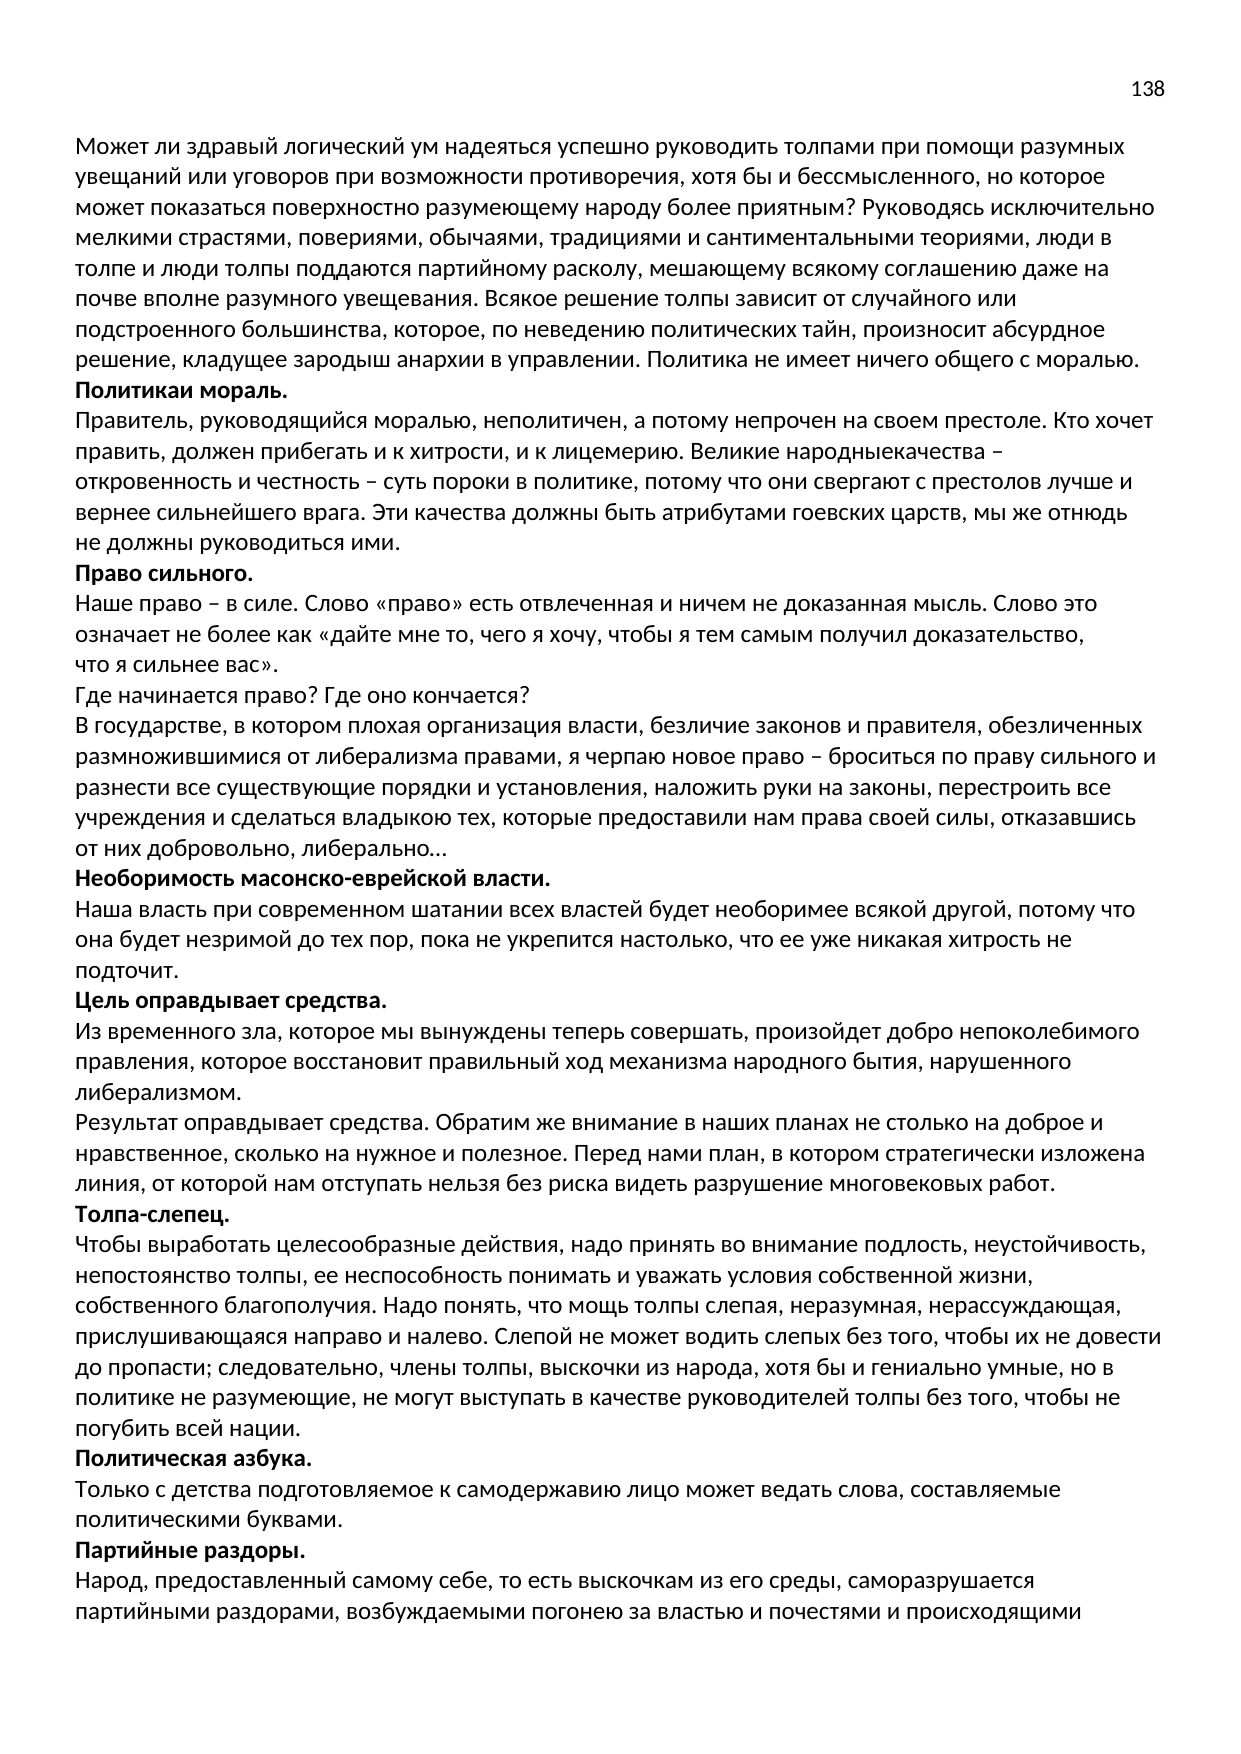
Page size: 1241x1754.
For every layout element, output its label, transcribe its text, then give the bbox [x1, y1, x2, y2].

text Политическая азбука. [75, 1442, 1165, 1473]
text Из временного зла, которое мы вынуждены теперь совершать, произойдет добро непоколебимого [75, 1015, 1165, 1045]
text Народ, предоставленный самому себе, то есть выскочкам из его среды, саморазрушается [75, 1564, 1165, 1595]
text Только с детства подготовляемое к самодержавию лицо может ведать слова, составляемые политическими буквами. [75, 1473, 1165, 1534]
text Право сильного. [75, 557, 1165, 588]
text не должны руководиться ими. [75, 527, 1165, 557]
text Правитель, руководящийся моралью, неполитичен, а потому непрочен на своем престоле. Кто хочет править, должен прибегать и к хитрости, и к лицемерию. Великие народныекачества – откровенность и честность – суть пороки в политике, потому что они свергают с престолов лучше и вернее сильнейшего врага. Эти качества должны быть атрибутами гоевских царств, мы же отнюдь [75, 404, 1165, 527]
text линия, от которой нам отступать нельзя без риска видеть разрушение многовековых работ. [75, 1167, 1165, 1198]
text Необоримость масонско-еврейской власти. [75, 862, 1165, 893]
text Цель оправдывает средства. [75, 984, 1165, 1015]
text Где начинается право? Где оно кончается? [75, 679, 1165, 710]
text Партийные раздоры. [75, 1534, 1165, 1564]
text мелкими страстями, повериями, обычаями, традициями и сантиментальными теориями, люди в толпе и люди толпы поддаются партийному расколу, мешающему всякому соглашению даже на почве вполне разумного увещевания. Всякое решение толпы зависит от случайного или подстроенного большинства, которое, по неведению политических тайн, произносит абсурдное решение, кладущее зародыш анархии в управлении. Политика не имеет ничего общего с моралью. [75, 221, 1165, 374]
text Политикаи мораль. [75, 374, 1165, 404]
text Толпа-слепец. [75, 1198, 1165, 1228]
text Наша власть при современном шатании всех властей будет необоримее всякой другой, потому что она будет незримой до тех пор, пока не укрепится настолько, что ее уже никакая хитрость не подточит. [75, 893, 1165, 984]
text правления, которое восстановит правильный ход механизма народного бытия, нарушенного либерализмом. [75, 1045, 1165, 1106]
text Чтобы выработать целесообразные действия, надо принять во внимание подлость, неустойчивость, непостоянство толпы, ее неспособность понимать и уважать условия собственной жизни, собственного благополучия. Надо понять, что мощь толпы слепая, неразумная, нерассуждающая, прислушивающаяся направо и налево. Слепой не может водить слепых без того, чтобы их не довести до пропасти; следовательно, члены толпы, выскочки из народа, хотя бы и гениально умные, но в политике не разумеющие, не могут выступать в качестве руководителей толпы без того, чтобы не погубить всей нации. [75, 1228, 1165, 1442]
text партийными раздорами, возбуждаемыми погонею за властью и почестями и происходящими [75, 1595, 1165, 1625]
text что я сильнее вас». [75, 649, 1165, 679]
text Может ли здравый логический ум надеяться успешно руководить толпами при помощи разумных увещаний или уговоров при возможности противоречия, хотя бы и бессмысленного, но которое может показаться поверхностно разумеющему народу более приятным? Руководясь исключительно [75, 130, 1165, 221]
text В государстве, в котором плохая организация власти, безличие законов и правителя, обезличенных размножившимися от либерализма правами, я черпаю новое право – броситься по праву сильного и разнести все существующие порядки и установления, наложить руки на законы, перестроить все учреждения и сделаться владыкою тех, которые предоставили нам права своей силы, отказавшись от них добровольно, либерально… [75, 710, 1165, 862]
text Наше право – в силе. Слово «право» есть отвлеченная и ничем не доказанная мысль. Слово это означает не более как «дайте мне то, чего я хочу, чтобы я тем самым получил доказательство, [75, 588, 1165, 649]
text Результат оправдывает средства. Обратим же внимание в наших планах не столько на доброе и нравственное, сколько на нужное и полезное. Перед нами план, в котором стратегически изложена [75, 1106, 1165, 1167]
